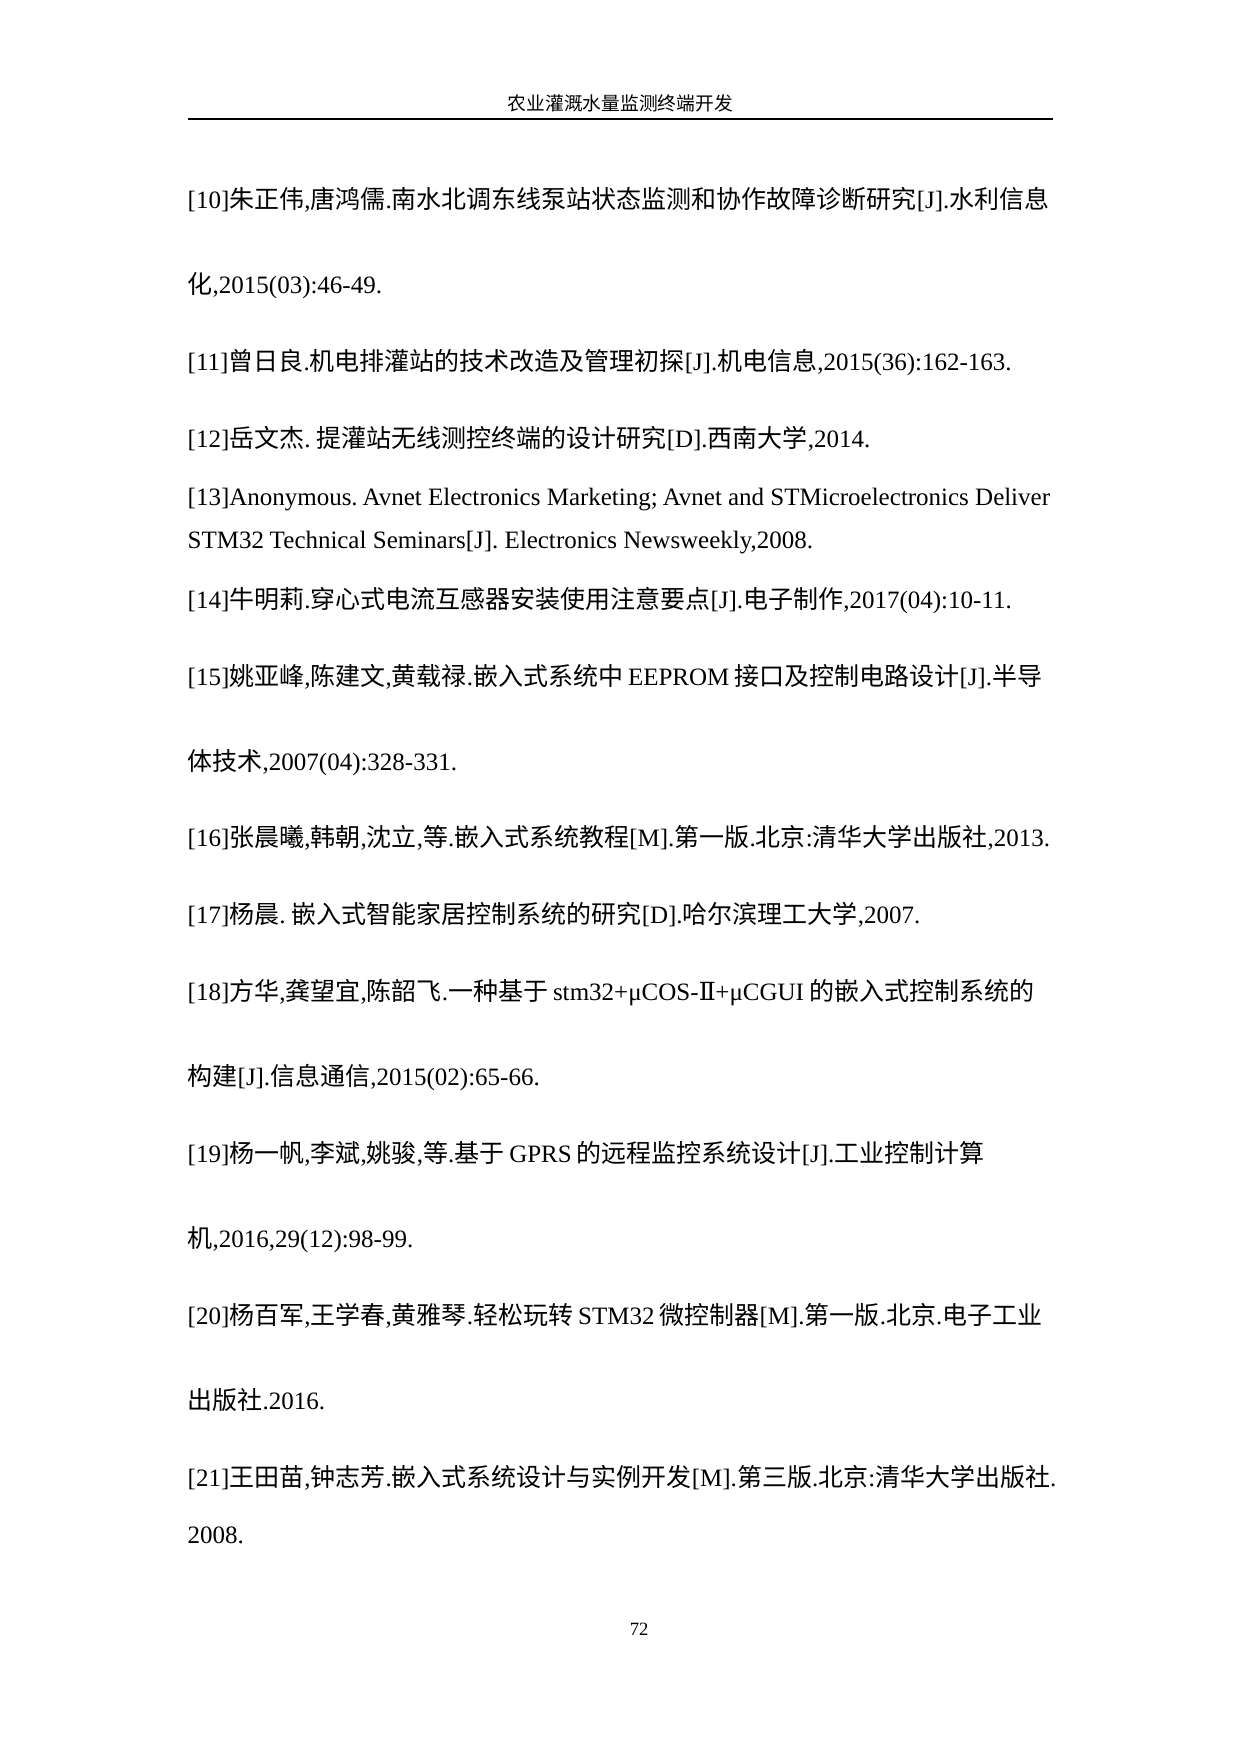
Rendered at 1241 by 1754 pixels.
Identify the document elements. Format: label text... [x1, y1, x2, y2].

text [18]方华,龚望宜,陈韶飞.一种基于stm32+μCOS-Ⅱ+μCGUI的嵌入式控制系统的构建[J].信息通信,2015(02):65-66. [187, 956, 1053, 1109]
text [20]杨百军,王学春,黄雅琴.轻松玩转STM32微控制器[M].第一版.北京.电子工业出版社.2016. [187, 1280, 1053, 1433]
text [10]朱正伟,唐鸿儒.南水北调东线泵站状态监测和协作故障诊断研究[J].水利信息化,2015(03):46-49. [187, 164, 1053, 317]
text [14]牛明莉.穿心式电流互感器安装使用注意要点[J].电子制作,2017(04):10-11. [187, 563, 1053, 631]
text [13]Anonymous. Avnet Electronics Marketing; Avnet and STMicroelectronics Deliver STM32 Technical Seminars[J]. Electronics Newsweekly,2008. [187, 480, 1053, 556]
text [17]杨晨. 嵌入式智能家居控制系统的研究[D].哈尔滨理工大学,2007. [187, 879, 1053, 947]
text [19]杨一帆,李斌,姚骏,等.基于GPRS的远程监控系统设计[J].工业控制计算机,2016,29(12):98-99. [187, 1118, 1053, 1271]
text [15]姚亚峰,陈建文,黄载禄.嵌入式系统中EEPROM接口及控制电路设计[J].半导体技术,2007(04):328-331. [187, 640, 1053, 793]
text [16]张晨曦,韩朝,沈立,等.嵌入式系统教程[M].第一版.北京:清华大学出版社,2013. [187, 802, 1053, 870]
text [12]岳文杰. 提灌站无线测控终端的设计研究[D].西南大学,2014. [187, 403, 1053, 471]
text [11]曾日良.机电排灌站的技术改造及管理初探[J].机电信息,2015(36):162-163. [187, 326, 1053, 394]
text [21]王田苗,钟志芳.嵌入式系统设计与实例开发[M].第三版.北京:清华大学出版社.2008. [187, 1442, 1053, 1552]
